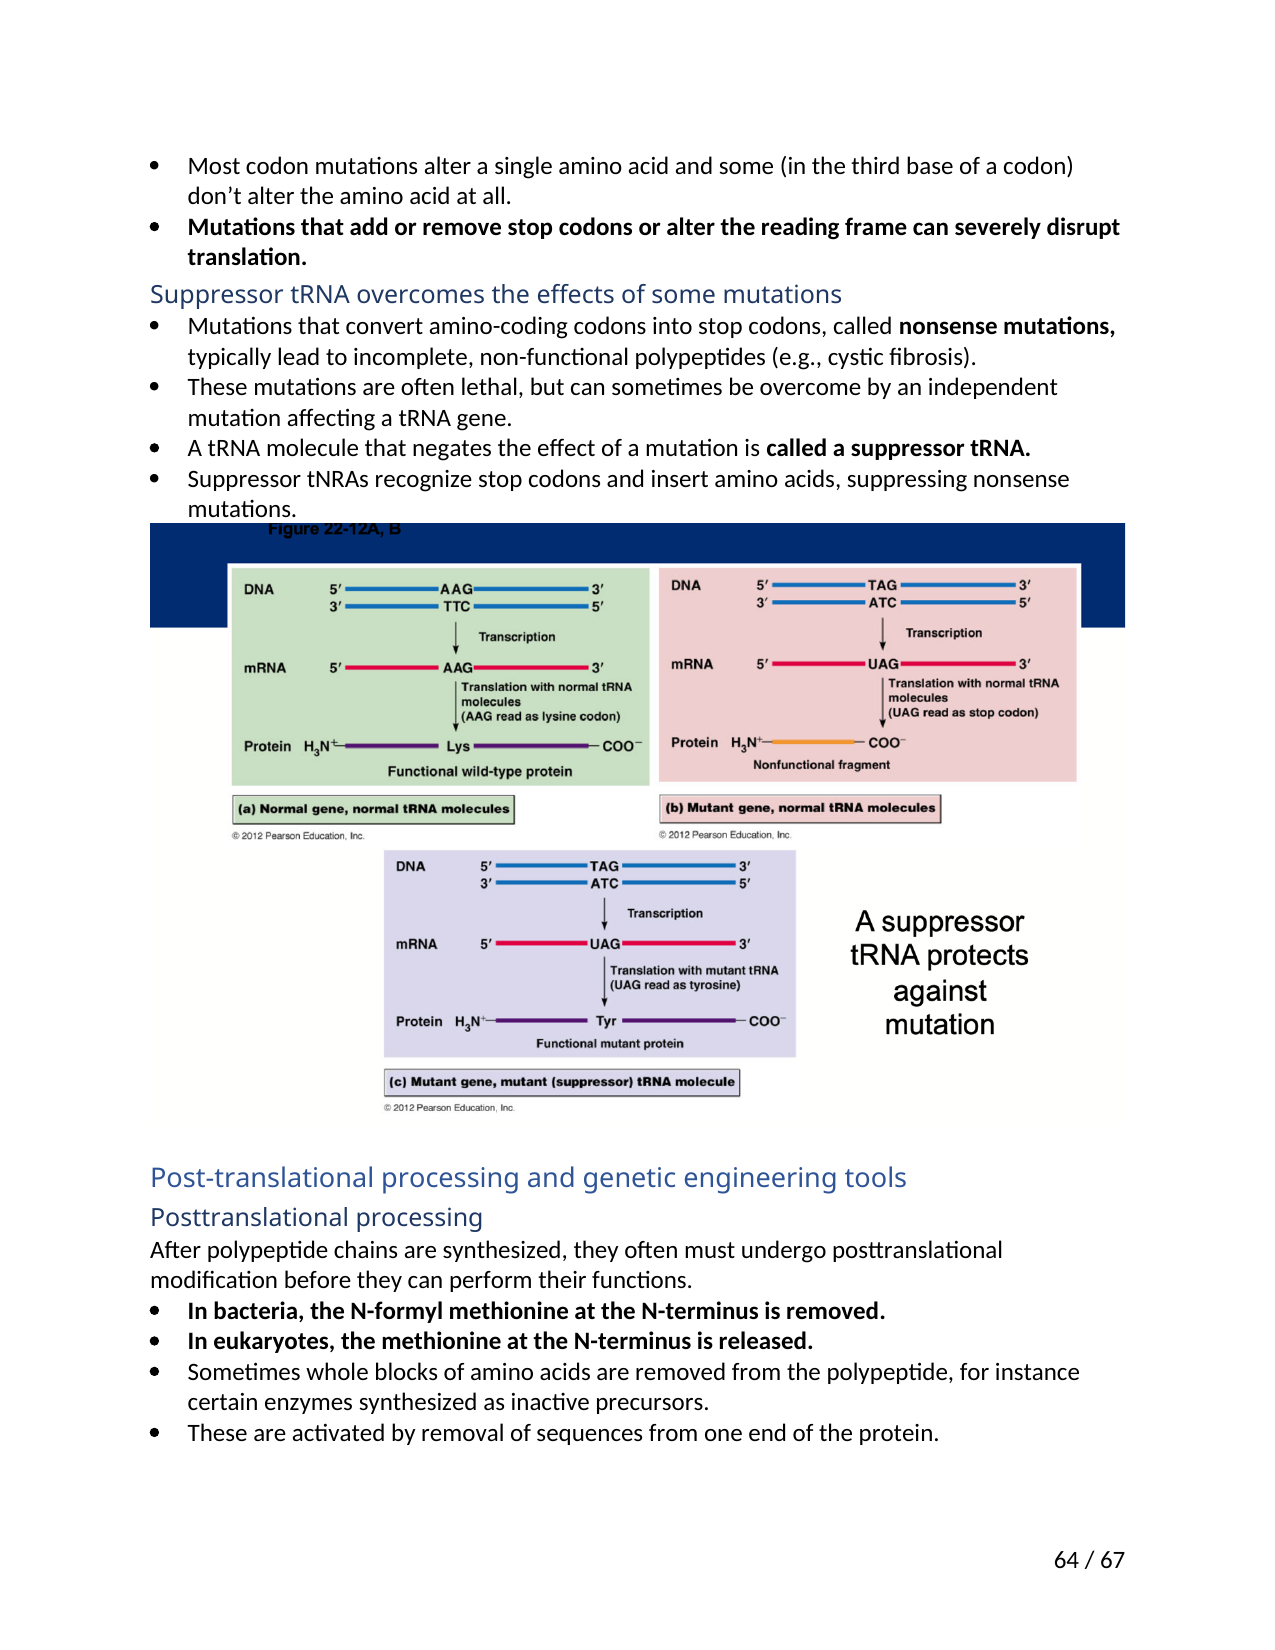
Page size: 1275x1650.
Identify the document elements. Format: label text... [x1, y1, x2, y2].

list These mutations are often lethal, but can sometimes be overcome by an independent mutation affecting a tRNA gene. [150, 371, 1125, 432]
list Mutations that add or remove stop codons or alter the reading frame can severely disrupt translation. [150, 211, 1125, 272]
list In bacteria, the N-formyl methionine at the N-terminus is removed. [150, 1295, 1125, 1325]
subtitle Suppressor tRNA overcomes the effects of some mutations [150, 276, 1125, 310]
picture [150, 523, 1125, 1126]
subtitle Post-translational processing and genetic engineering tools [150, 1159, 1125, 1196]
list These are activated by removal of sequences from one end of the protein. [150, 1417, 1125, 1447]
text After polypeptide chains are synthesized, they often must undergo posttranslational modification before they can perform their functions. [150, 1234, 1125, 1295]
subtitle Posttranslational processing [150, 1200, 1125, 1234]
list In eukaryotes, the methionine at the N-terminus is released. [150, 1325, 1125, 1356]
list A tRNA molecule that negates the effect of a mutation is called a suppressor tRNA. [150, 432, 1125, 463]
list Sometimes whole blocks of amino acids are removed from the polypeptide, for instance certain enzymes synthesized as inactive precursors. [150, 1356, 1125, 1417]
list Most codon mutations alter a single amino acid and some (in the third base of a codon) don’t alter the amino acid at all. [150, 150, 1125, 211]
list Mutations that convert amino-coding codons into stop codons, called nonsense mutations, typically lead to incomplete, non-functional polypeptides (e.g., cystic fibrosis). [150, 310, 1125, 371]
list Suppressor tNRAs recognize stop codons and insert amino acids, suppressing nonsense mutations. [150, 463, 1125, 523]
